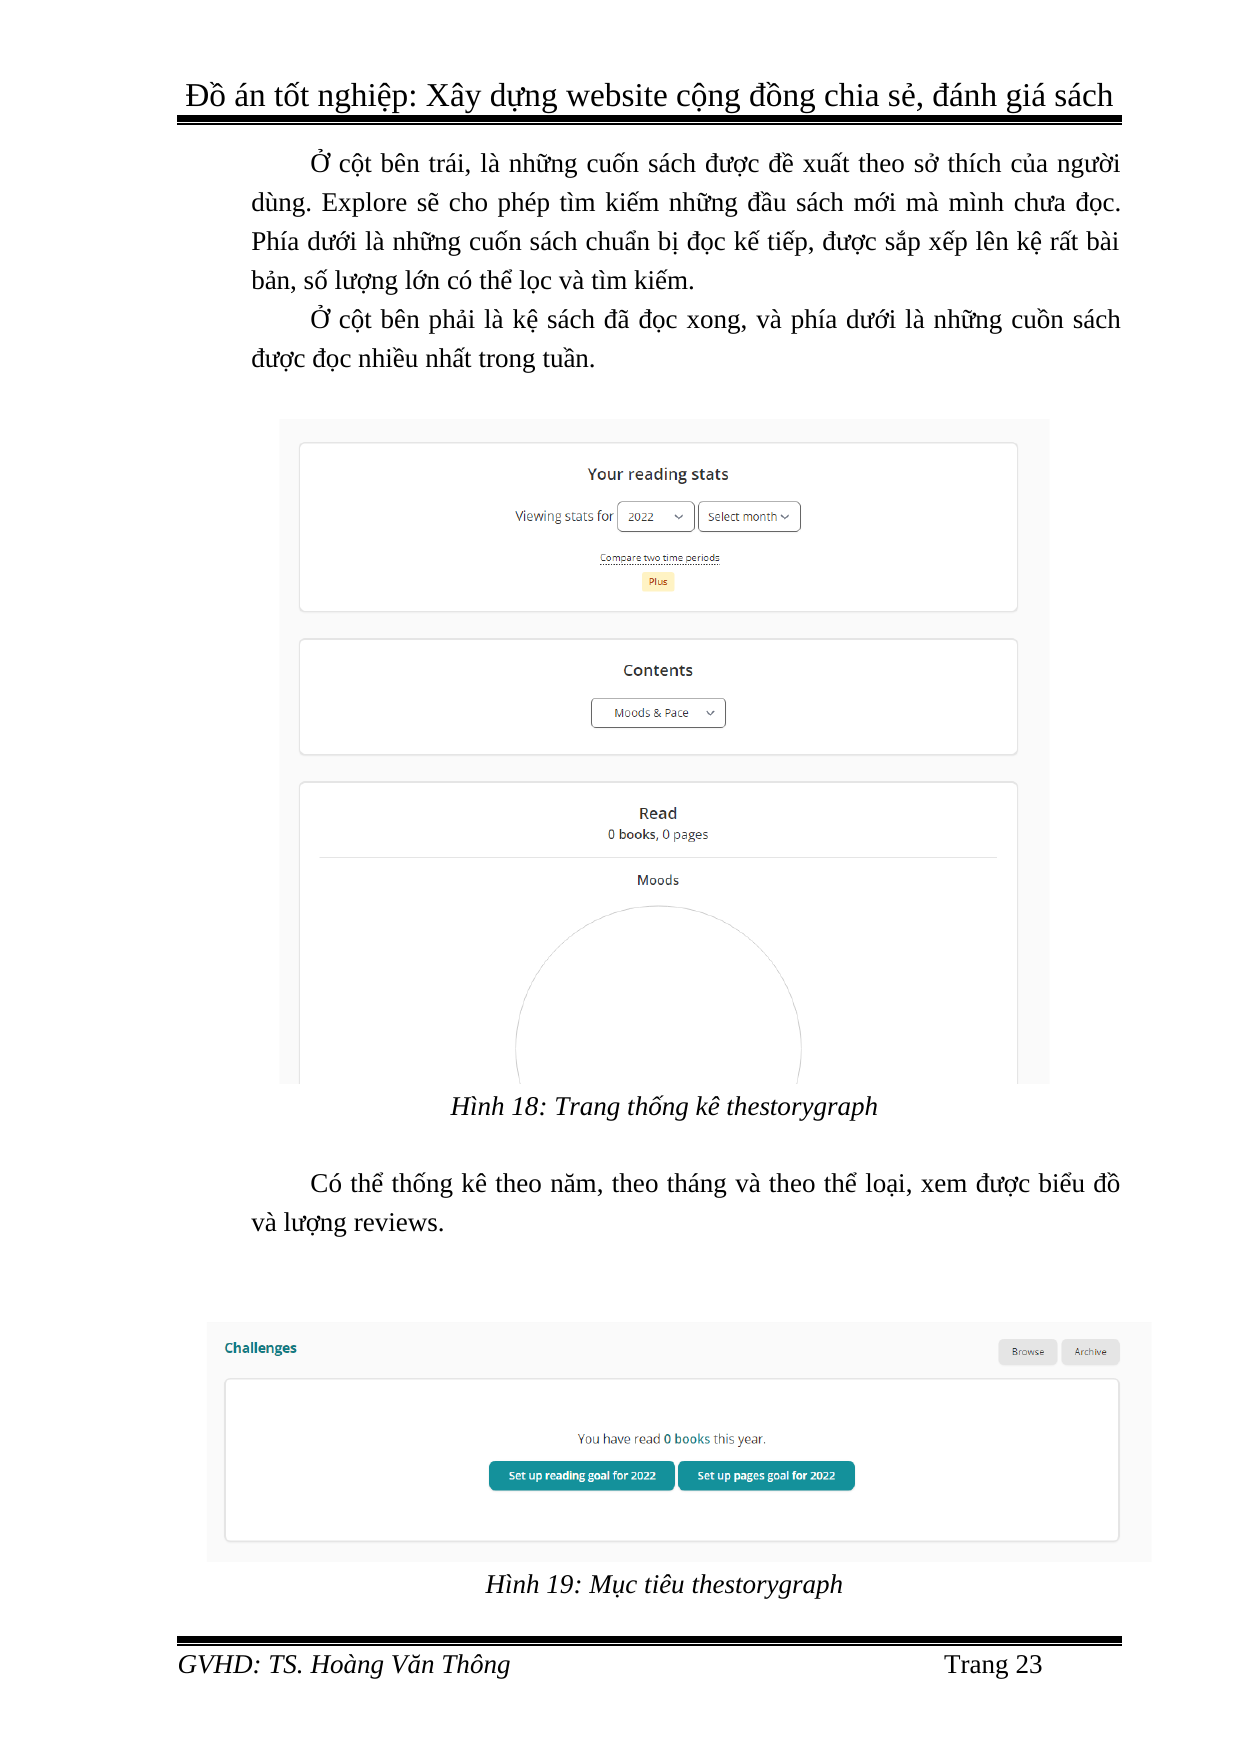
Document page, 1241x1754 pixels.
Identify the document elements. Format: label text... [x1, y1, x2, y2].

picture [206, 1322, 1152, 1562]
list Hình 18: Trang thống kê thestorygraph [207, 1090, 1122, 1121]
list Có thể thống kê theo năm, theo tháng và theo thể loại, xem được biểu đồ và lượng reviews. [251, 1167, 1122, 1237]
list Hình 19: Mục tiêu thestorygraph [207, 1568, 1122, 1599]
picture [279, 419, 1050, 1084]
list Ở cột bên trái, là những cuốn sách được đề xuất theo sở thích của người dùng. Explore sẽ cho phép tìm kiếm những đầu sách mới mà mình chưa đọc. Phía dưới là những cuốn sách chuẩn bị đọc kế tiếp, được sắp xếp lên kệ rất bài bản, số lượng lớn có thể lọc và tìm kiếm. [251, 148, 1122, 295]
list Ở cột bên phải là kệ sách đã đọc xong, và phía dưới là những cuồn sách được đọc nhiều nhất trong tuần. [251, 303, 1122, 373]
